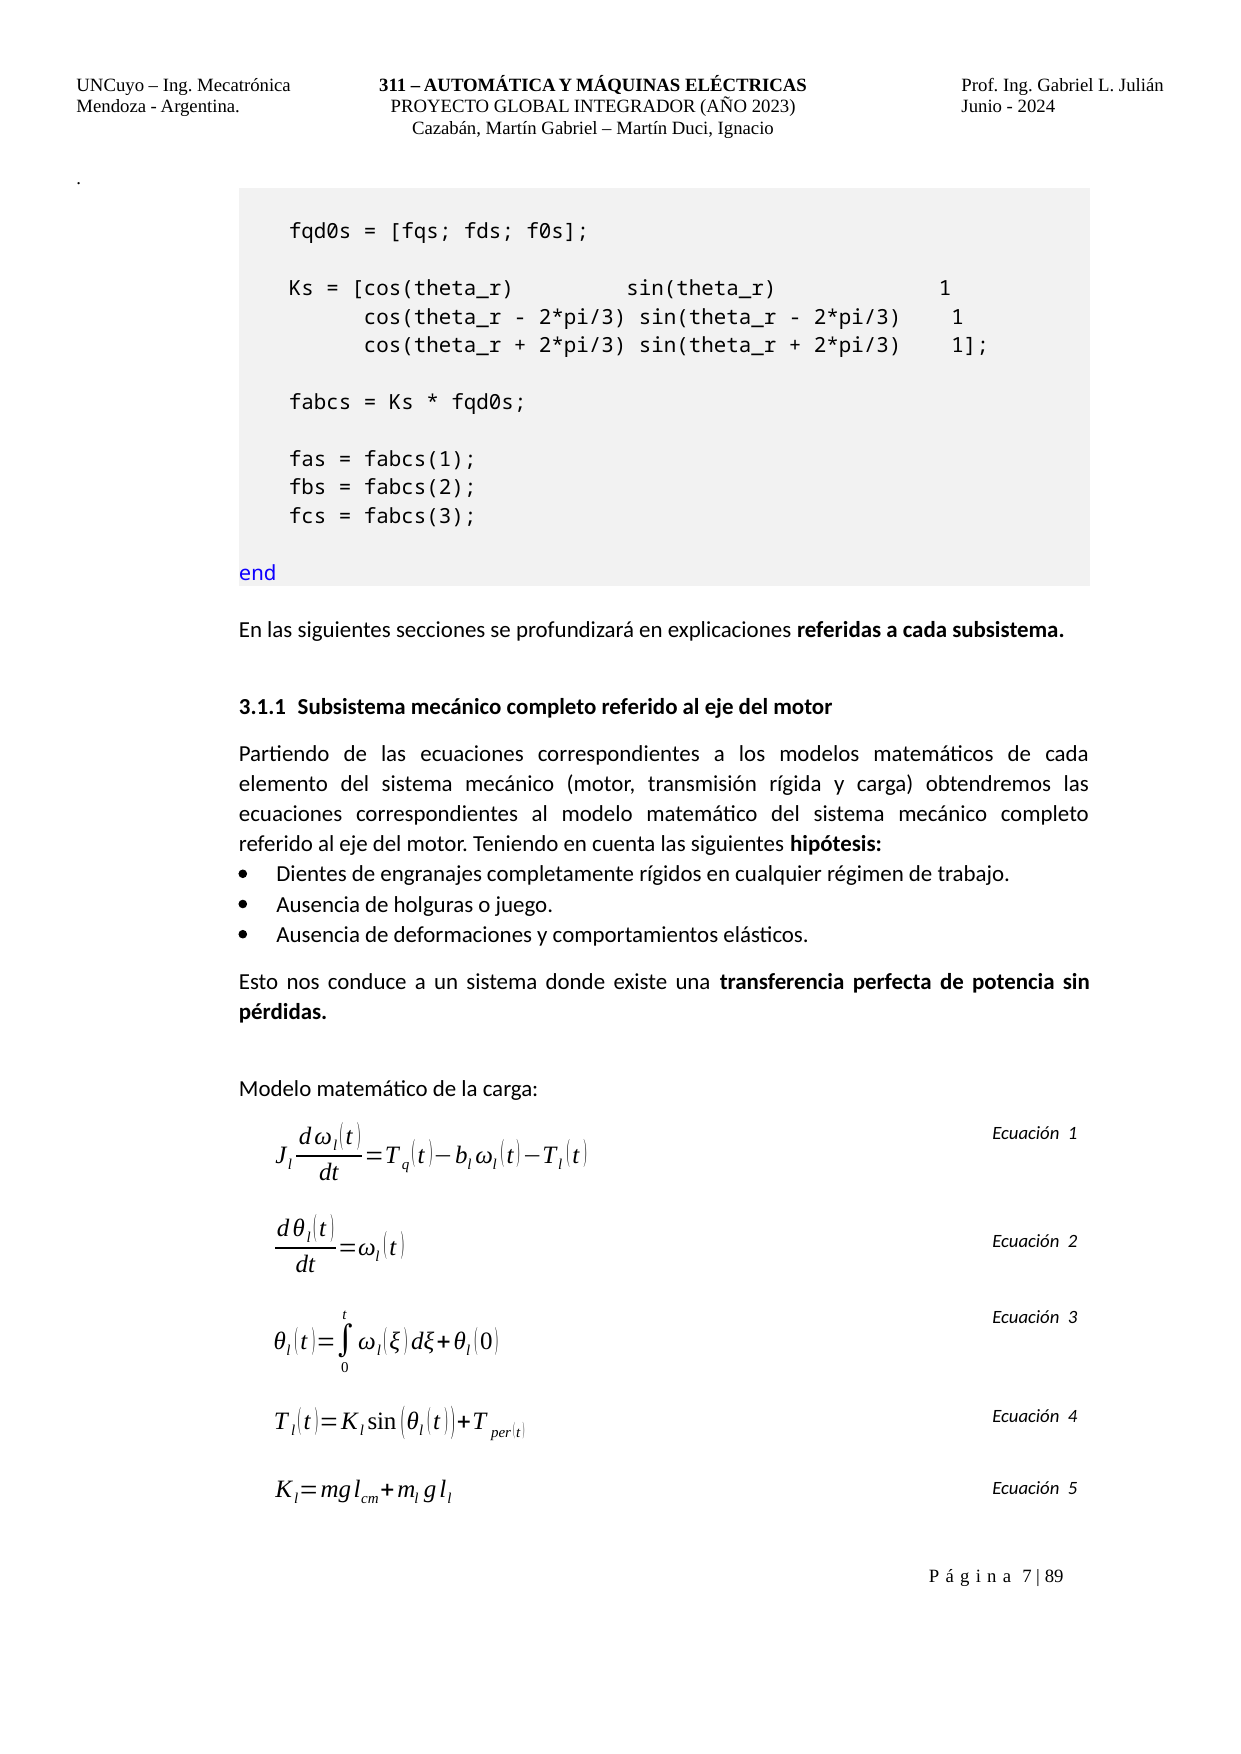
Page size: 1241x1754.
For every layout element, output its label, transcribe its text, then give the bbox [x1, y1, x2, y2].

text Subsistema mecánico completo referido al eje del motor [239, 692, 1090, 720]
list Ausencia de deformaciones y comportamientos elásticos. [239, 920, 1090, 948]
table_cell Ecuación 4 [684, 1404, 1090, 1476]
text cos(theta_r - 2*pi/3) sin(theta_r - 2*pi/3) 1 [239, 302, 1090, 330]
text fbs = fabcs(2); [239, 472, 1090, 501]
table_header [263, 1121, 683, 1185]
text Esto nos conduce a un sistema donde existe una transferencia perfecta de potencia sin pérdidas. [239, 967, 1090, 1025]
text cos(theta_r + 2*pi/3) sin(theta_r + 2*pi/3) 1]; [239, 330, 1090, 359]
list Dientes de engranajes completamente rígidos en cualquier régimen de trabajo. [239, 859, 1090, 887]
list En las siguientes secciones se profundizará en explicaciones referidas a cada subsistema. [239, 615, 1090, 643]
list Ausencia de holguras o juego. [239, 890, 1090, 918]
list Modelo matemático de la carga: [239, 1074, 1090, 1102]
text end [239, 558, 1090, 586]
text fas = fabcs(1); [239, 444, 1090, 472]
table_cell [263, 1404, 683, 1476]
text fabcs = Ks * fqd0s; [239, 387, 1090, 416]
list Partiendo de las ecuaciones correspondientes a los modelos matemáticos de cada elemento del sistema mecánico (motor, transmisión rígida y carga) obtendremos las ecuaciones correspondientes al modelo matemático del sistema mecánico completo referido al eje del motor. Teniendo en cuenta las siguientes hipótesis: [239, 739, 1090, 857]
text Ks = [cos(theta_r) sin(theta_r) 1 [239, 273, 1090, 302]
table_cell [263, 1305, 683, 1404]
table_cell Ecuación 3 [684, 1305, 1090, 1404]
table_header Ecuación 1 [684, 1121, 1090, 1185]
table_cell Ecuación 5 [684, 1476, 1090, 1548]
text fcs = fabcs(3); [239, 501, 1090, 529]
table_cell Ecuación 2 [684, 1185, 1090, 1305]
table_cell [263, 1476, 683, 1548]
text fqd0s = [fqs; fds; f0s]; [239, 217, 1090, 245]
table_cell [263, 1185, 683, 1305]
